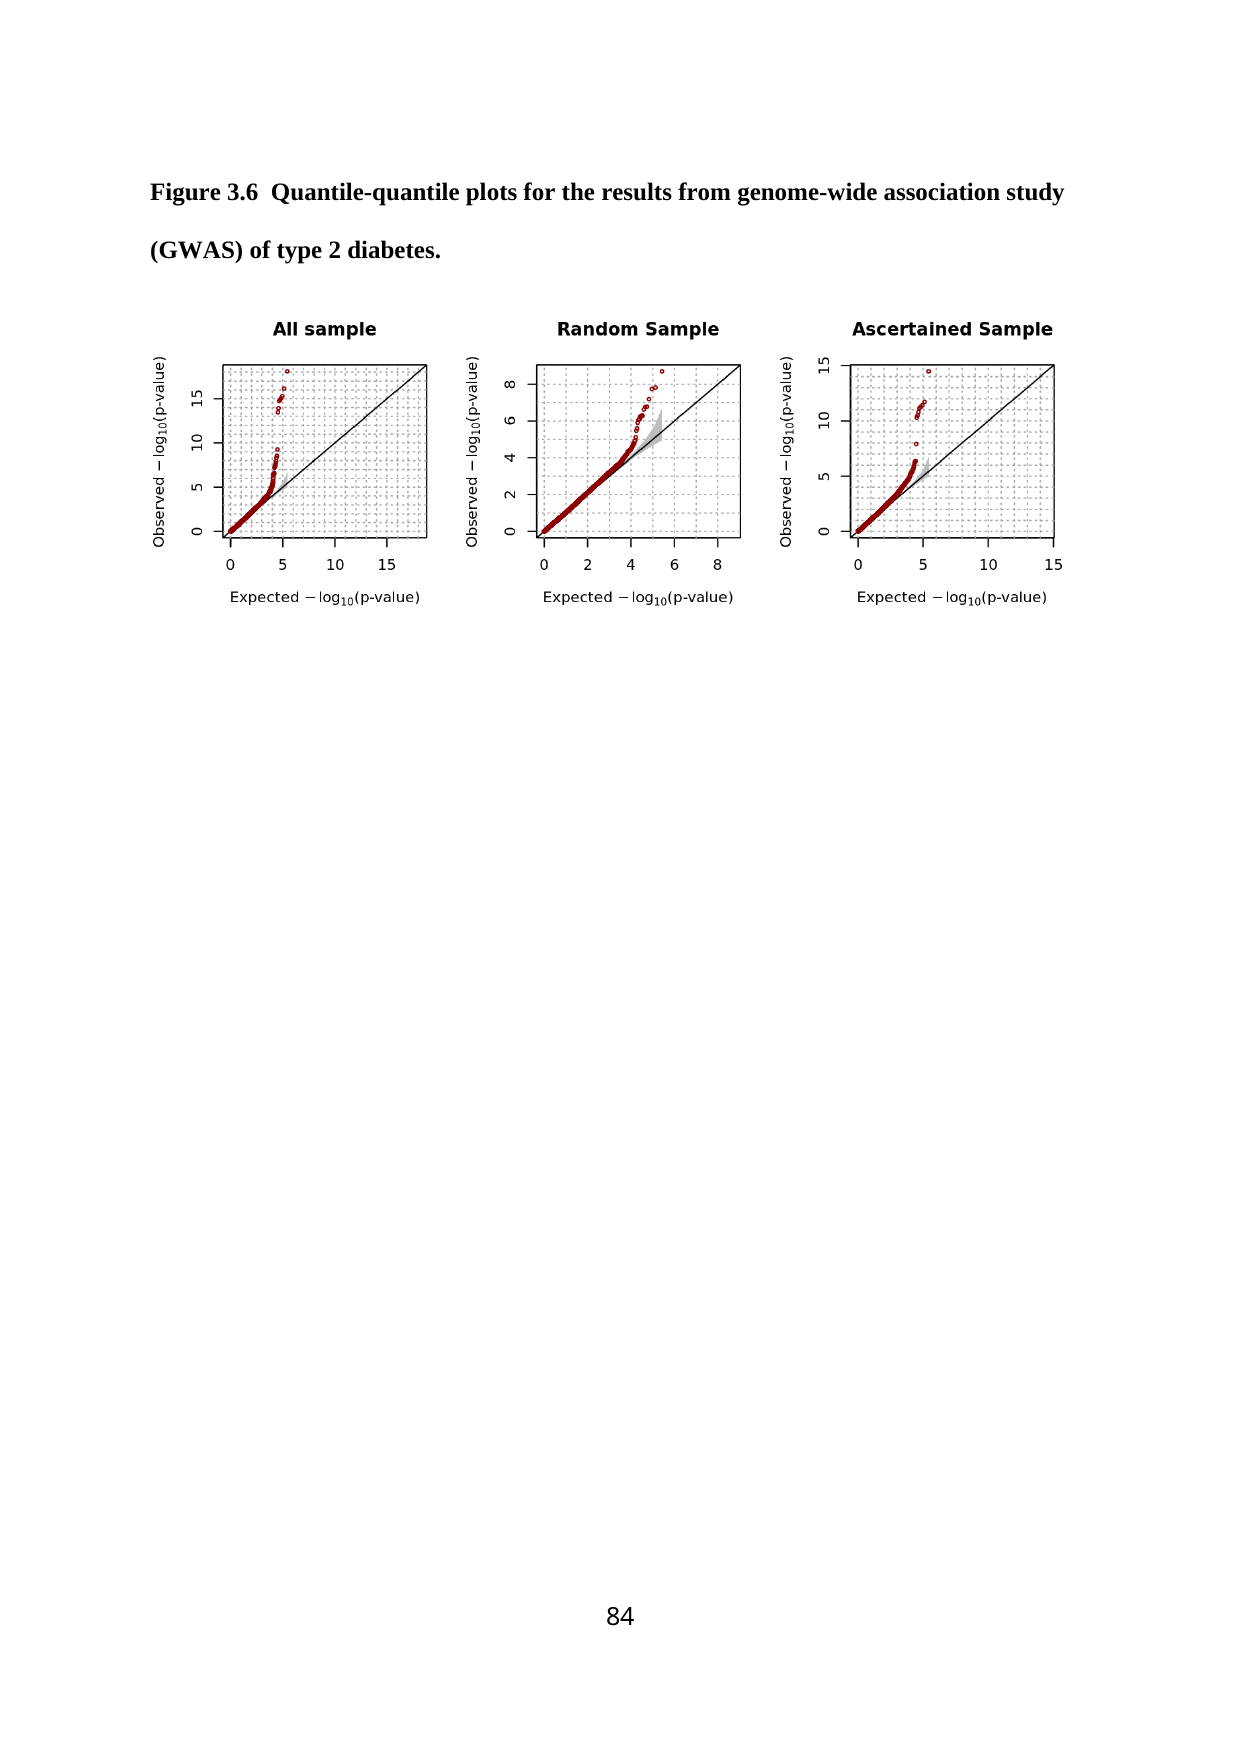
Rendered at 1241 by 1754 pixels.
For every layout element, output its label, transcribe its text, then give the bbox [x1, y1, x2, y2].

text Figure 3.6 Quantile-quantile plots for the results from genome-wide association study (GWAS) of type 2 diabetes. [150, 177, 1090, 263]
picture [150, 292, 1091, 628]
